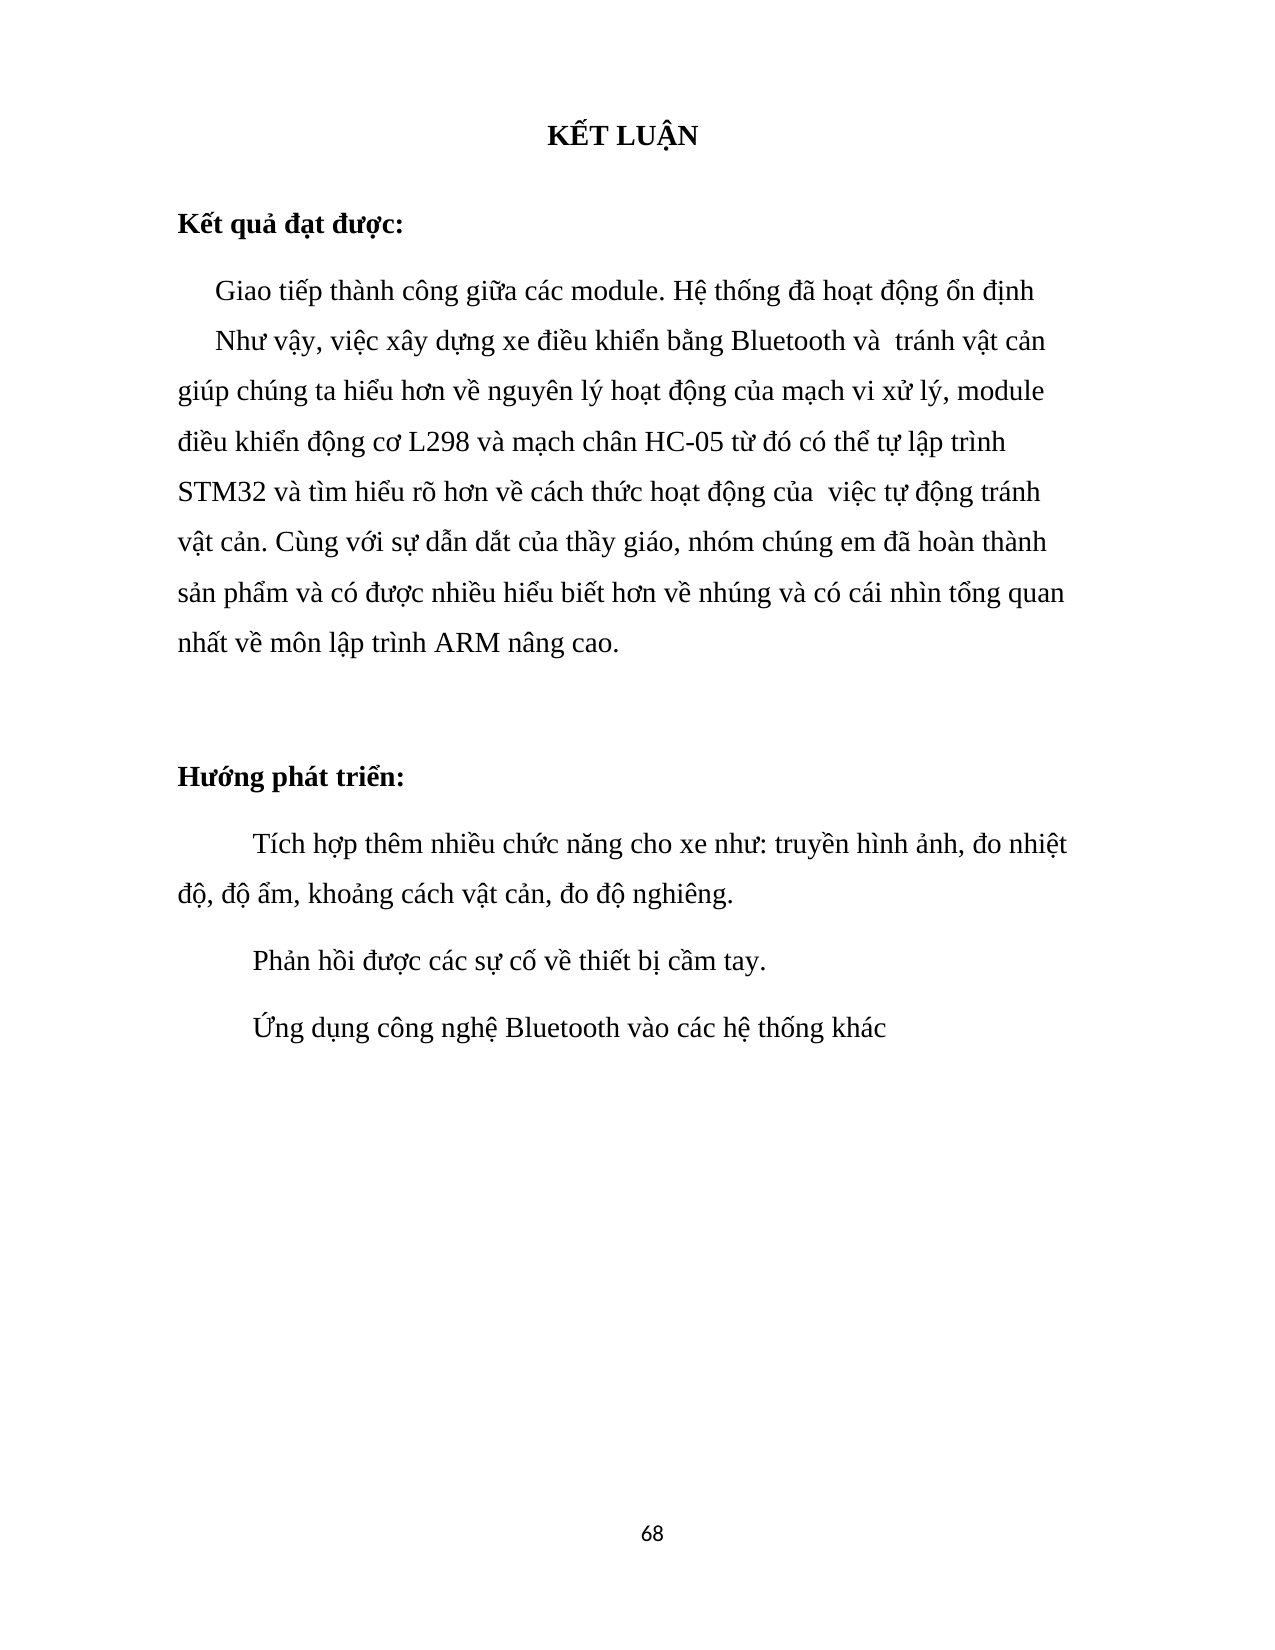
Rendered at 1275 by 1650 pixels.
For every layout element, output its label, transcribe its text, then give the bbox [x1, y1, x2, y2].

text KẾT LUẬN [177, 118, 1068, 152]
text Giao tiếp thành công giữa các module. Hệ thống đã hoạt động ổn định [177, 273, 1068, 306]
text Ứng dụng công nghệ Bluetooth vào các hệ thống khác [177, 1010, 1068, 1044]
text Phản hồi được các sự cố về thiết bị cầm tay. [177, 943, 1068, 977]
text Tích hợp thêm nhiều chức năng cho xe như: truyền hình ảnh, đo nhiệt độ, độ ẩm, khoảng cách vật cản, đo độ nghiêng. [177, 826, 1068, 910]
text Kết quả đạt được: [177, 206, 1127, 239]
text Hướng phát triển: [177, 759, 1127, 793]
text Như vậy, việc xây dựng xe điều khiển bằng Bluetooth và tránh vật cản giúp chúng ta hiểu hơn về nguyên lý hoạt động của mạch vi xử lý, module điều khiển động cơ L298 và mạch chân HC-05 từ đó có thể tự lập trình STM32 và tìm hiểu rõ hơn về cách thức hoạt động của việc tự động tránh vật cản. Cùng với sự dẫn dắt của thầy giáo, nhóm chúng em đã hoàn thành sản phẩm và có được nhiều hiểu biết hơn về nhúng và có cái nhìn tổng quan nhất về môn lập trình ARM nâng cao. [177, 323, 1068, 659]
